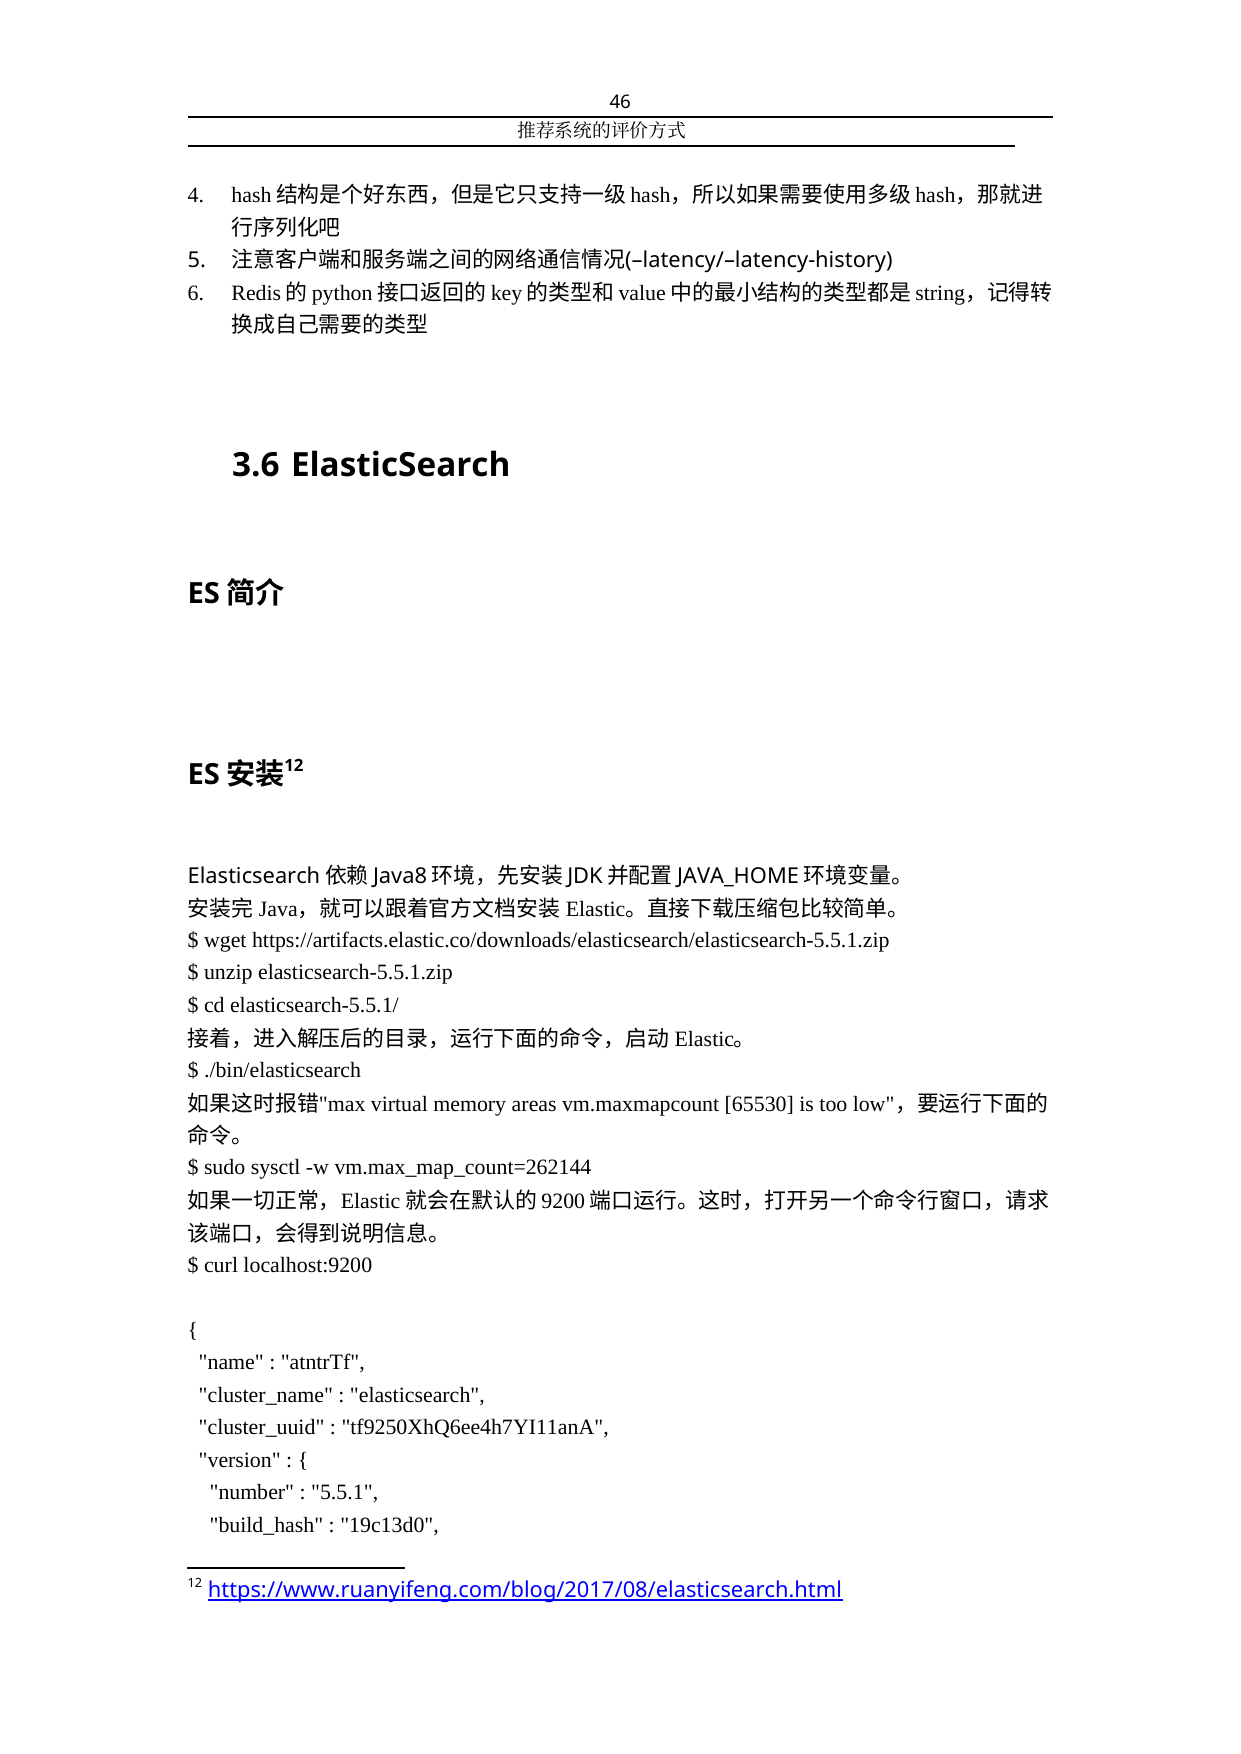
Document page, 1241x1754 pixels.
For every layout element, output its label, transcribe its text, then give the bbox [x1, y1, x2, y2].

text "build_hash" : "19c13d0", [187, 1508, 1053, 1541]
text 如果这时报错"max virtual memory areas vm.maxmapcount [65530] is too low"，要运行下面的命令。 [187, 1086, 1053, 1151]
text 安装完 Java，就可以跟着官方文档安装 Elastic。直接下载压缩包比较简单。 [187, 891, 1053, 923]
text "cluster_uuid" : "tf9250XhQ6ee4h7YI11anA", [187, 1411, 1053, 1443]
list 5. 注意客户端和服务端之间的网络通信情况(–latency/–latency-history) [187, 242, 1053, 274]
subtitle ES简介 [187, 559, 1053, 624]
text "number" : "5.5.1", [187, 1476, 1053, 1508]
text $ cd elasticsearch-5.5.1/ [187, 988, 1053, 1021]
text $ unzip elasticsearch-5.5.1.zip [187, 956, 1053, 988]
text "version" : { [187, 1443, 1053, 1476]
subtitle ElasticSearch [232, 431, 1053, 496]
text $ wget https://artifacts.elastic.co/downloads/elasticsearch/elasticsearch-5.5.1.zip [187, 923, 1053, 956]
text $ sudo sysctl -w vm.max_map_count=262144 [187, 1151, 1053, 1183]
text $ curl localhost:9200 [187, 1248, 1053, 1281]
subtitle ES安装 [187, 739, 1053, 804]
text 接着，进入解压后的目录，运行下面的命令，启动 Elastic。 [187, 1021, 1053, 1053]
text 如果一切正常，Elastic 就会在默认的9200端口运行。这时，打开另一个命令行窗口，请求该端口，会得到说明信息。 [187, 1183, 1053, 1248]
text Elasticsearch依赖Java8环境，先安装JDK并配置JAVA_HOME环境变量。 [187, 858, 1053, 891]
list 6. Redis的python接口返回的key的类型和value中的最小结构的类型都是string，记得转换成自己需要的类型 [187, 274, 1053, 339]
text $ ./bin/elasticsearch [187, 1053, 1053, 1086]
text "cluster_name" : "elasticsearch", [187, 1378, 1053, 1411]
text { [187, 1313, 1053, 1346]
list 4. hash结构是个好东西，但是它只支持一级hash，所以如果需要使用多级hash，那就进行序列化吧 [187, 177, 1053, 242]
text "name" : "atntrTf", [187, 1346, 1053, 1378]
